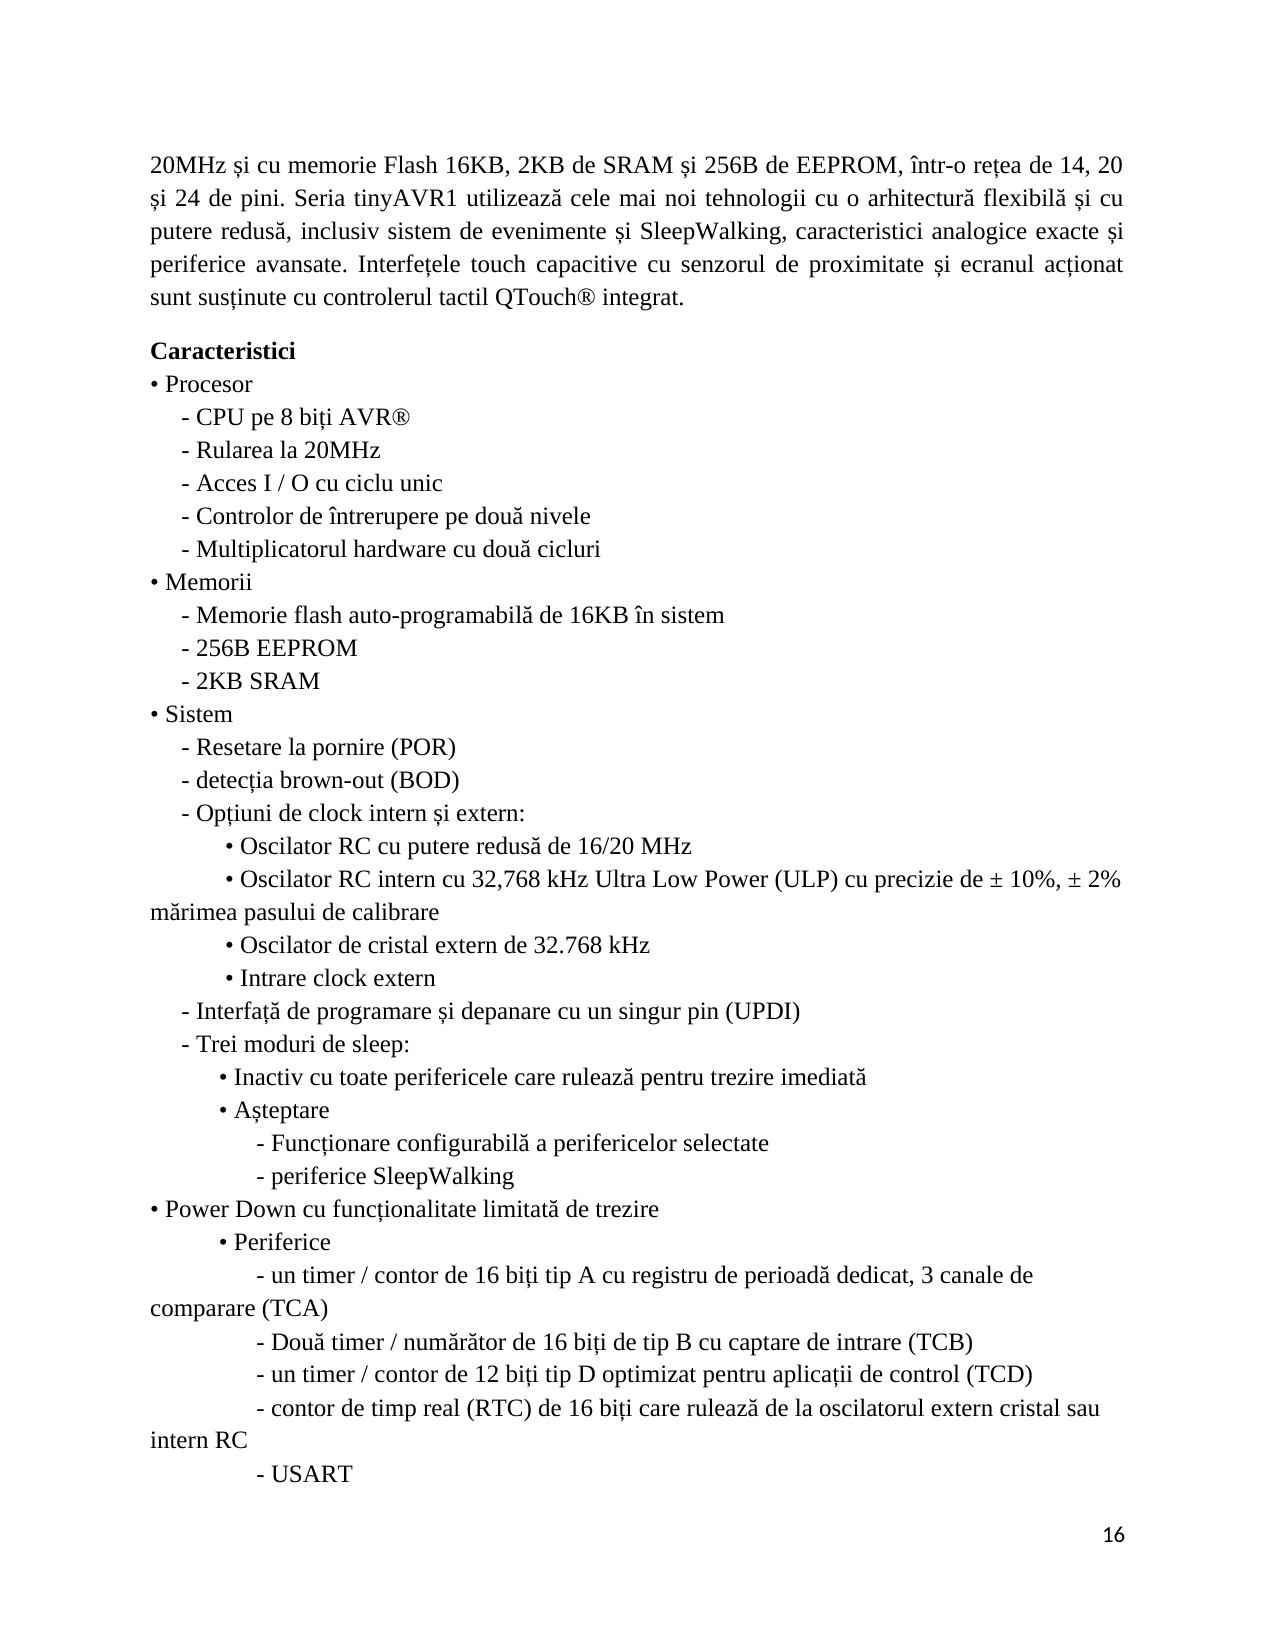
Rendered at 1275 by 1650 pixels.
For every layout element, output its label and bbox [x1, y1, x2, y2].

text [150, 150, 1125, 311]
text [150, 336, 1125, 1487]
